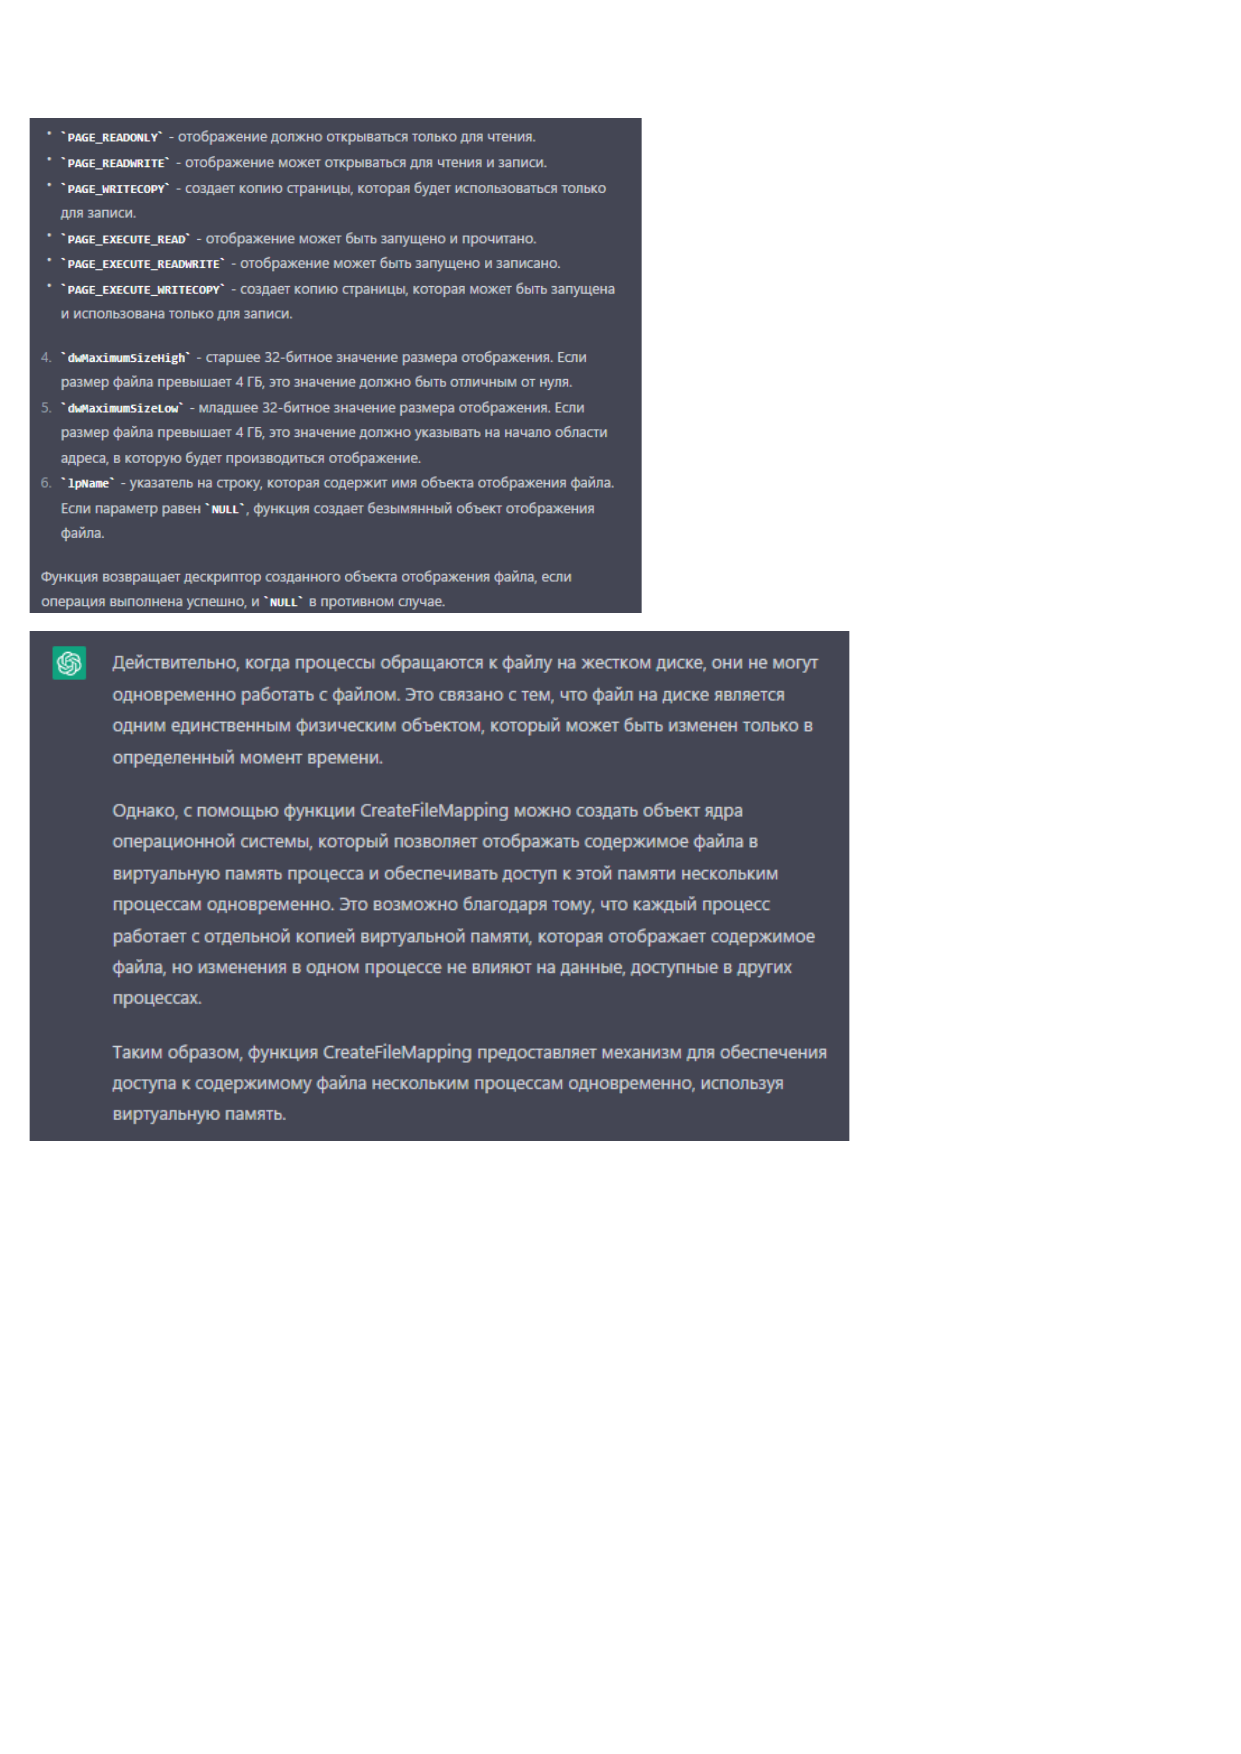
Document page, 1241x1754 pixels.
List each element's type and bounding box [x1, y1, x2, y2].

picture [29, 118, 642, 613]
picture [29, 631, 850, 1141]
